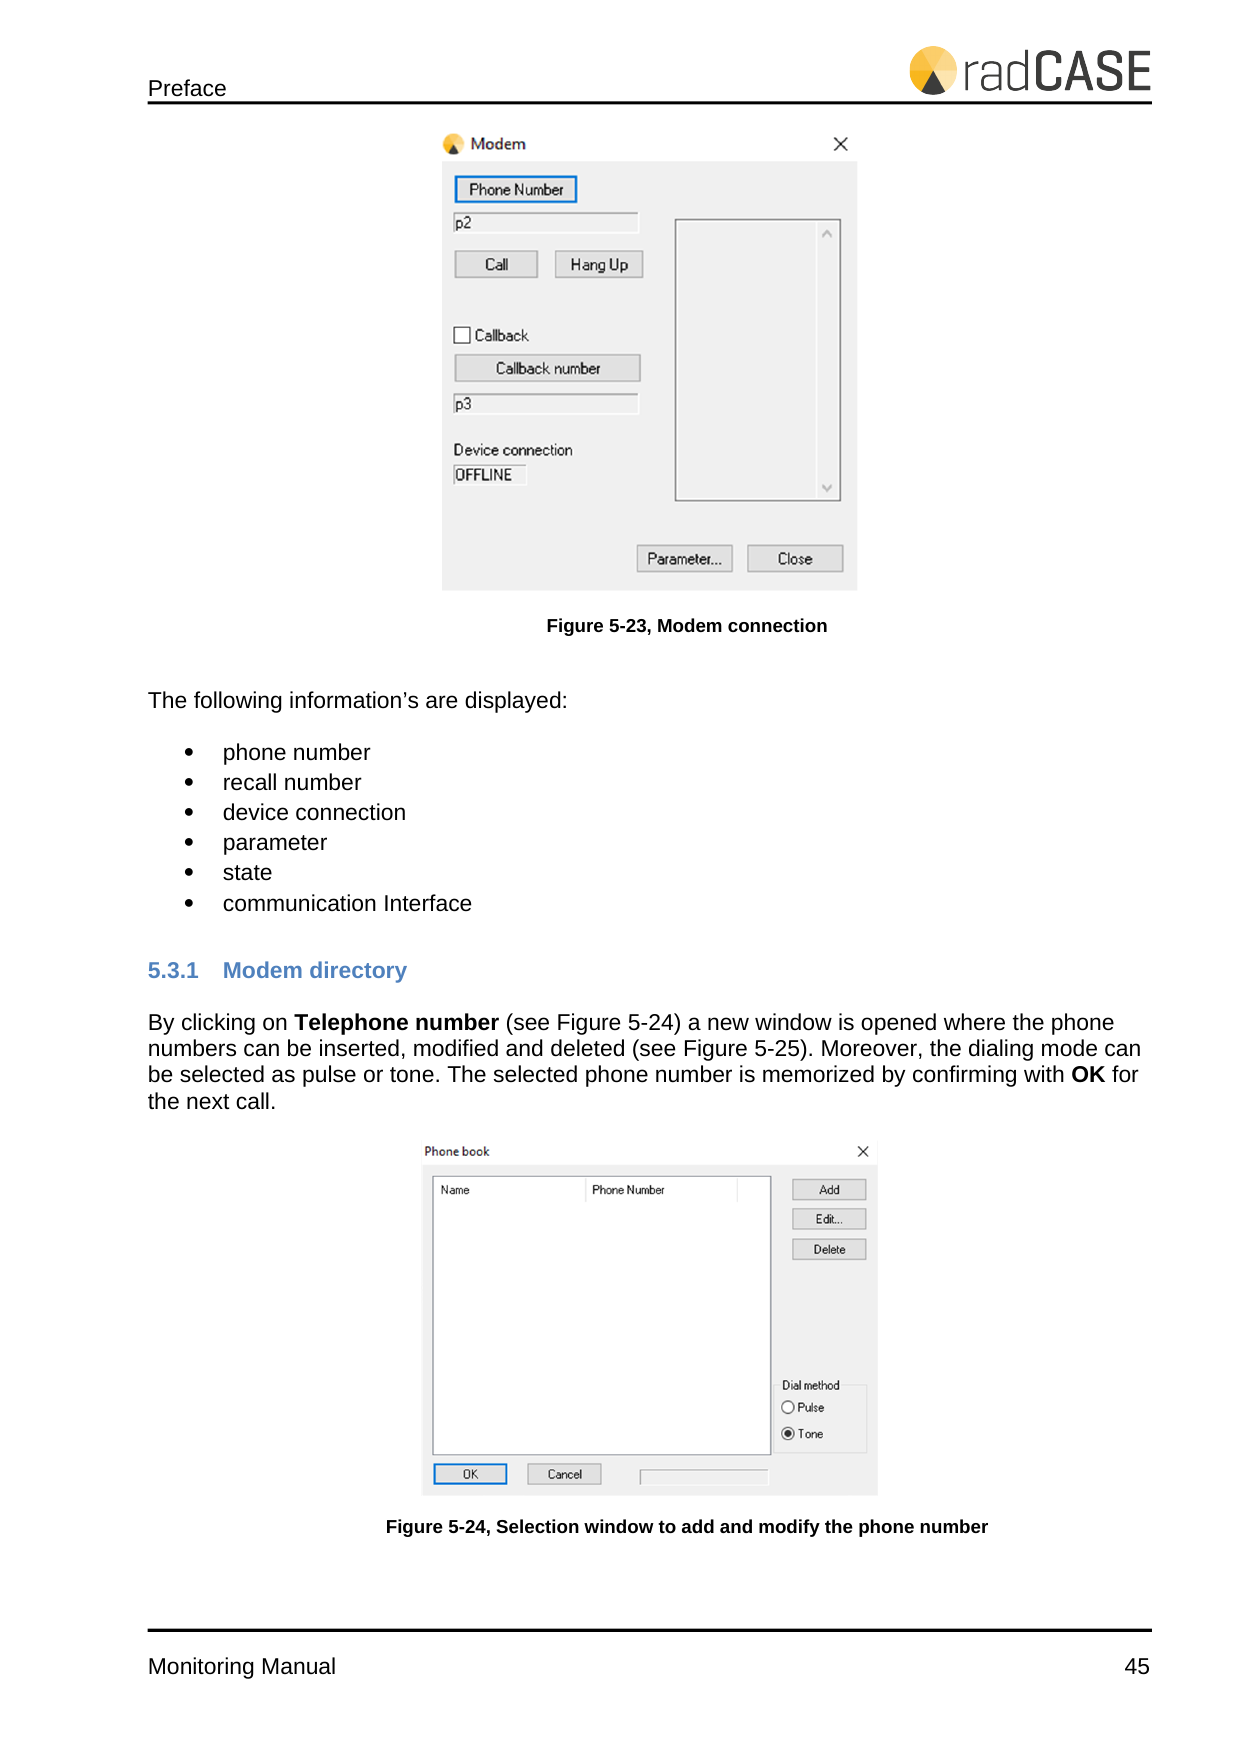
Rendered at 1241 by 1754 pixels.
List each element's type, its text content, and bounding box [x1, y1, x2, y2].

picture [421, 1140, 878, 1496]
text device connection [185, 799, 1152, 825]
text communication Interface [185, 889, 1152, 916]
text phone number [185, 738, 1152, 765]
text The following information’s are displayed: [148, 687, 1152, 714]
subtitle Modem directory [148, 957, 1152, 984]
picture [442, 129, 858, 591]
picture [909, 46, 1151, 95]
text parameter [185, 829, 1152, 856]
text state [185, 859, 1152, 886]
text recall number [185, 769, 1152, 795]
